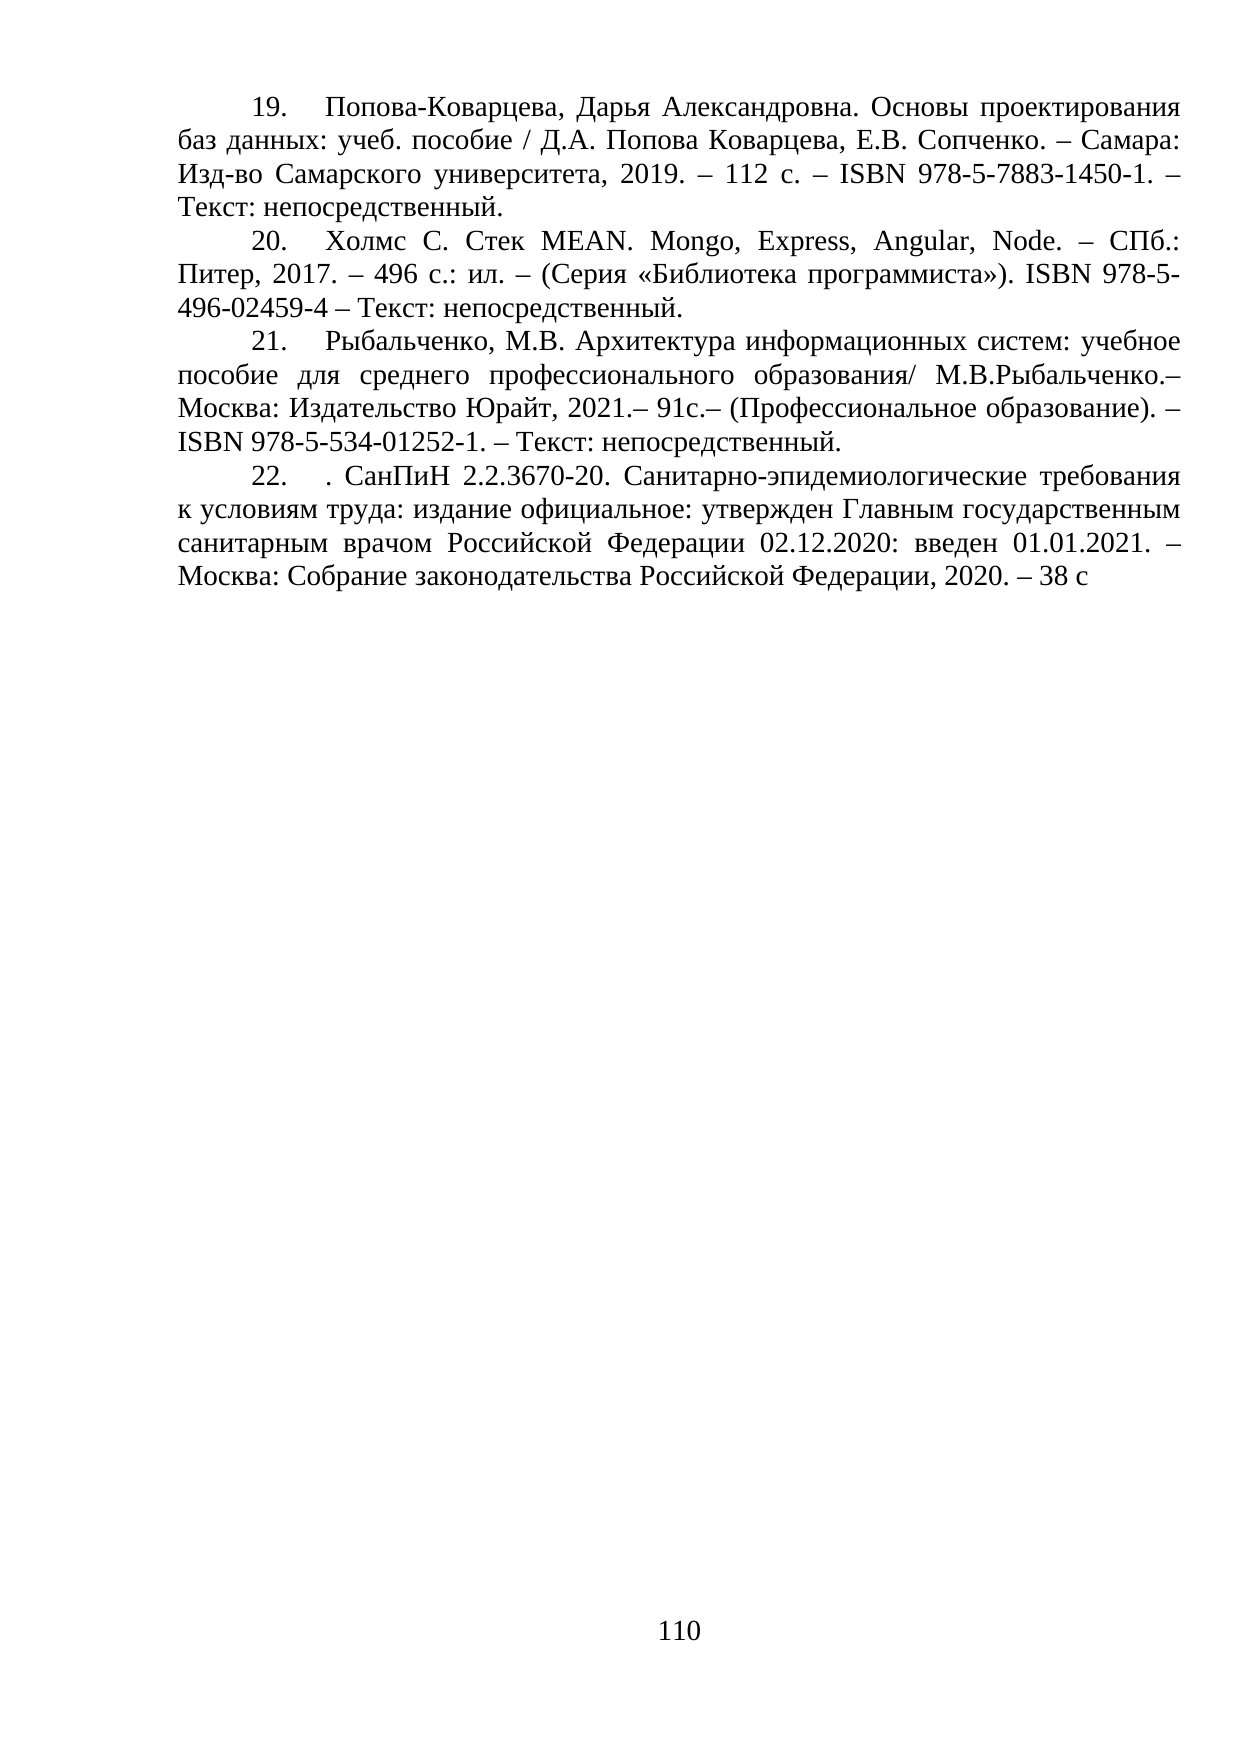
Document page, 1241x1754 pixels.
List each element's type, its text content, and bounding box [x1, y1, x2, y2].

list Рыбальченко, М.В. Архитектура информационных систем: учебное пособие для среднего профессионального образования/ М.В.Рыбальченко.– Москва: Издательство Юрайт, 2021.– 91с.– (Профессиональное образование). – ISBN 978-5-534-01252-1. – Текст: непосредственный. [177, 323, 1181, 458]
list Попова-Коварцева, Дарья Александровна. Основы проектирования баз данных: учеб. пособие / Д.А. Попова Коварцева, Е.В. Сопченко. – Самара: Изд-во Самарского университета, 2019. – 112 с. – ISBN 978-5-7883-1450-1. – Текст: непосредственный. [177, 89, 1181, 223]
list Холмс С. Стек MEAN. Mongo, Express, Angular, Node. – СПб.: Питер, 2017. – 496 с.: ил. – (Серия «Библиотека программиста»). ISBN 978-5-496-02459-4 – Текст: непосредственный. [177, 223, 1181, 323]
list . СанПиН 2.2.3670-20. Санитарно-эпидемиологические требования к условиям труда: издание официальное: утвержден Главным государственным санитарным врачом Российской Федерации 02.12.2020: введен 01.01.2021. – Москва: Собрание законодательства Российской Федерации, 2020. – 38 с [177, 458, 1181, 592]
